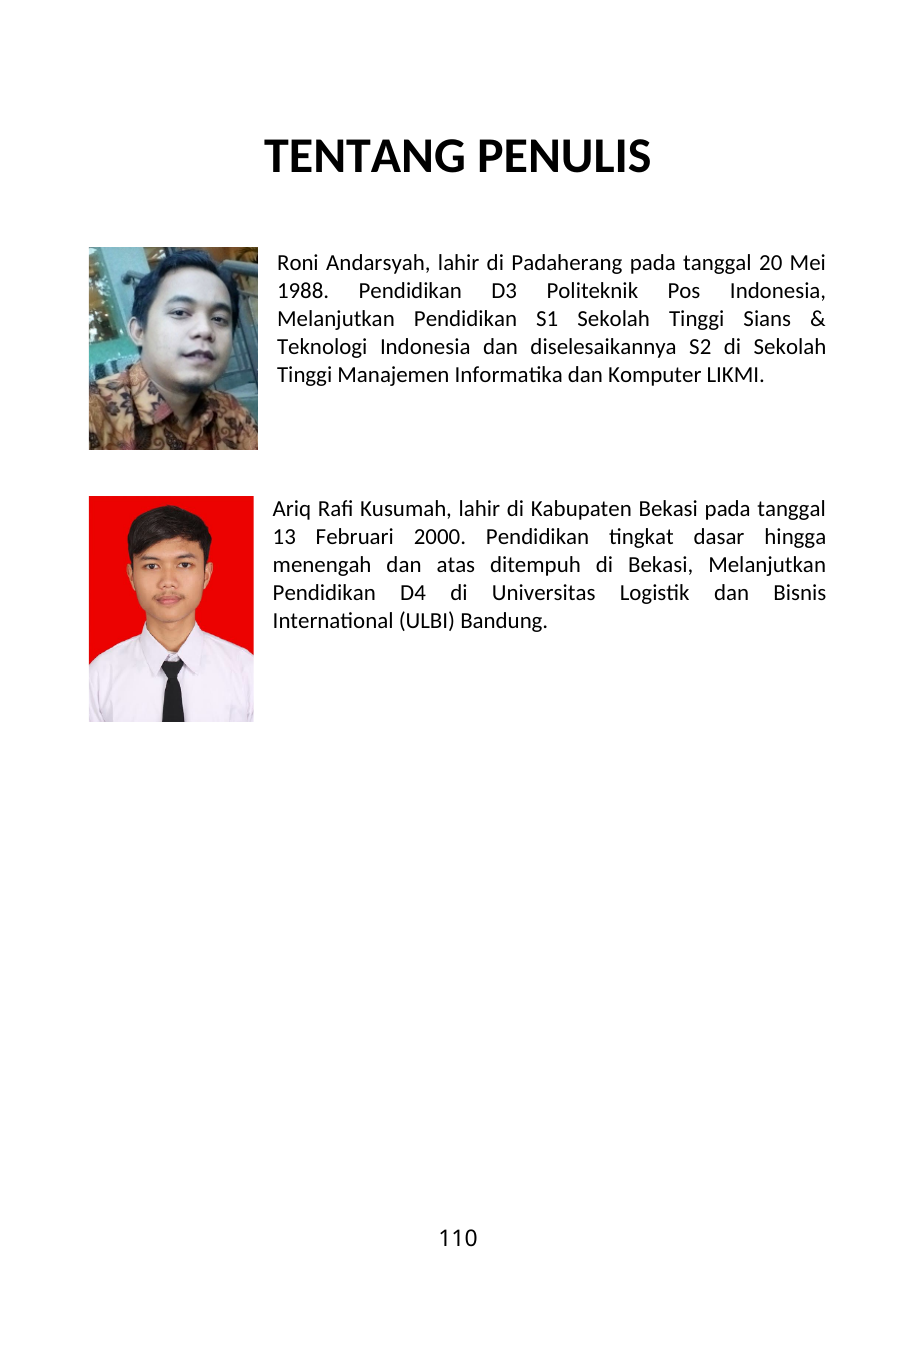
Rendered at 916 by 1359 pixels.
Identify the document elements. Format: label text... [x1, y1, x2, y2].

picture [88, 496, 254, 722]
text Roni Andarsyah, lahir di Padaherang pada tanggal 20 Mei 1988. Pendidikan D3 Politeknik Pos Indonesia, Melanjutkan Pendidikan S1 Sekolah Tinggi Sians & Teknologi Indonesia dan diselesaikannya S2 di Sekolah Tinggi Manajemen Informatika dan Komputer LIKMI. [258, 248, 827, 388]
picture [88, 247, 258, 450]
subtitle TENTANG PENULIS [89, 124, 827, 185]
text Ariq Rafi Kusumah, lahir di Kabupaten Bekasi pada tanggal 13 Februari 2000. Pendidikan tingkat dasar hingga menengah dan atas ditempuh di Bekasi, Melanjutkan Pendidikan D4 di Universitas Logistik dan Bisnis International (ULBI) Bandung. [89, 494, 827, 634]
